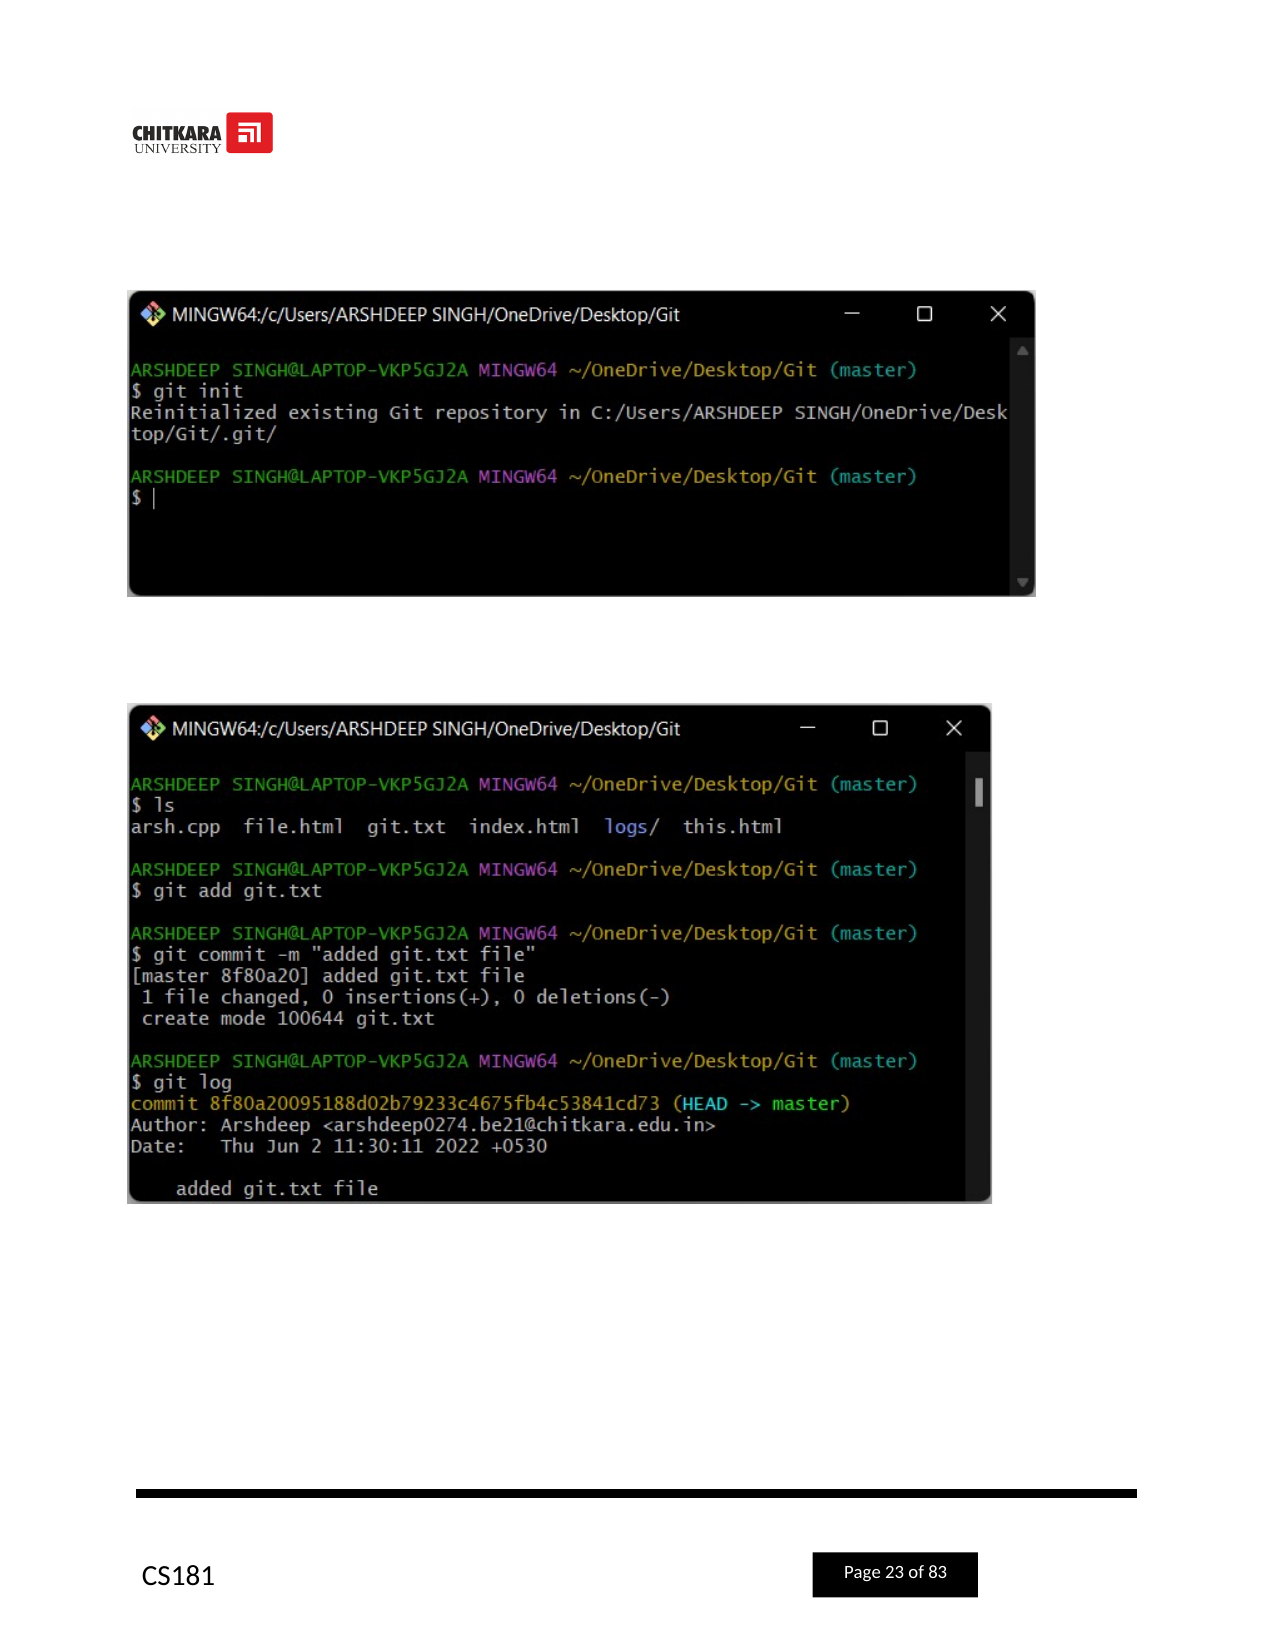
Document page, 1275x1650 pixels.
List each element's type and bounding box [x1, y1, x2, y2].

picture [127, 703, 993, 1204]
picture [130, 105, 275, 161]
picture [127, 290, 1036, 597]
